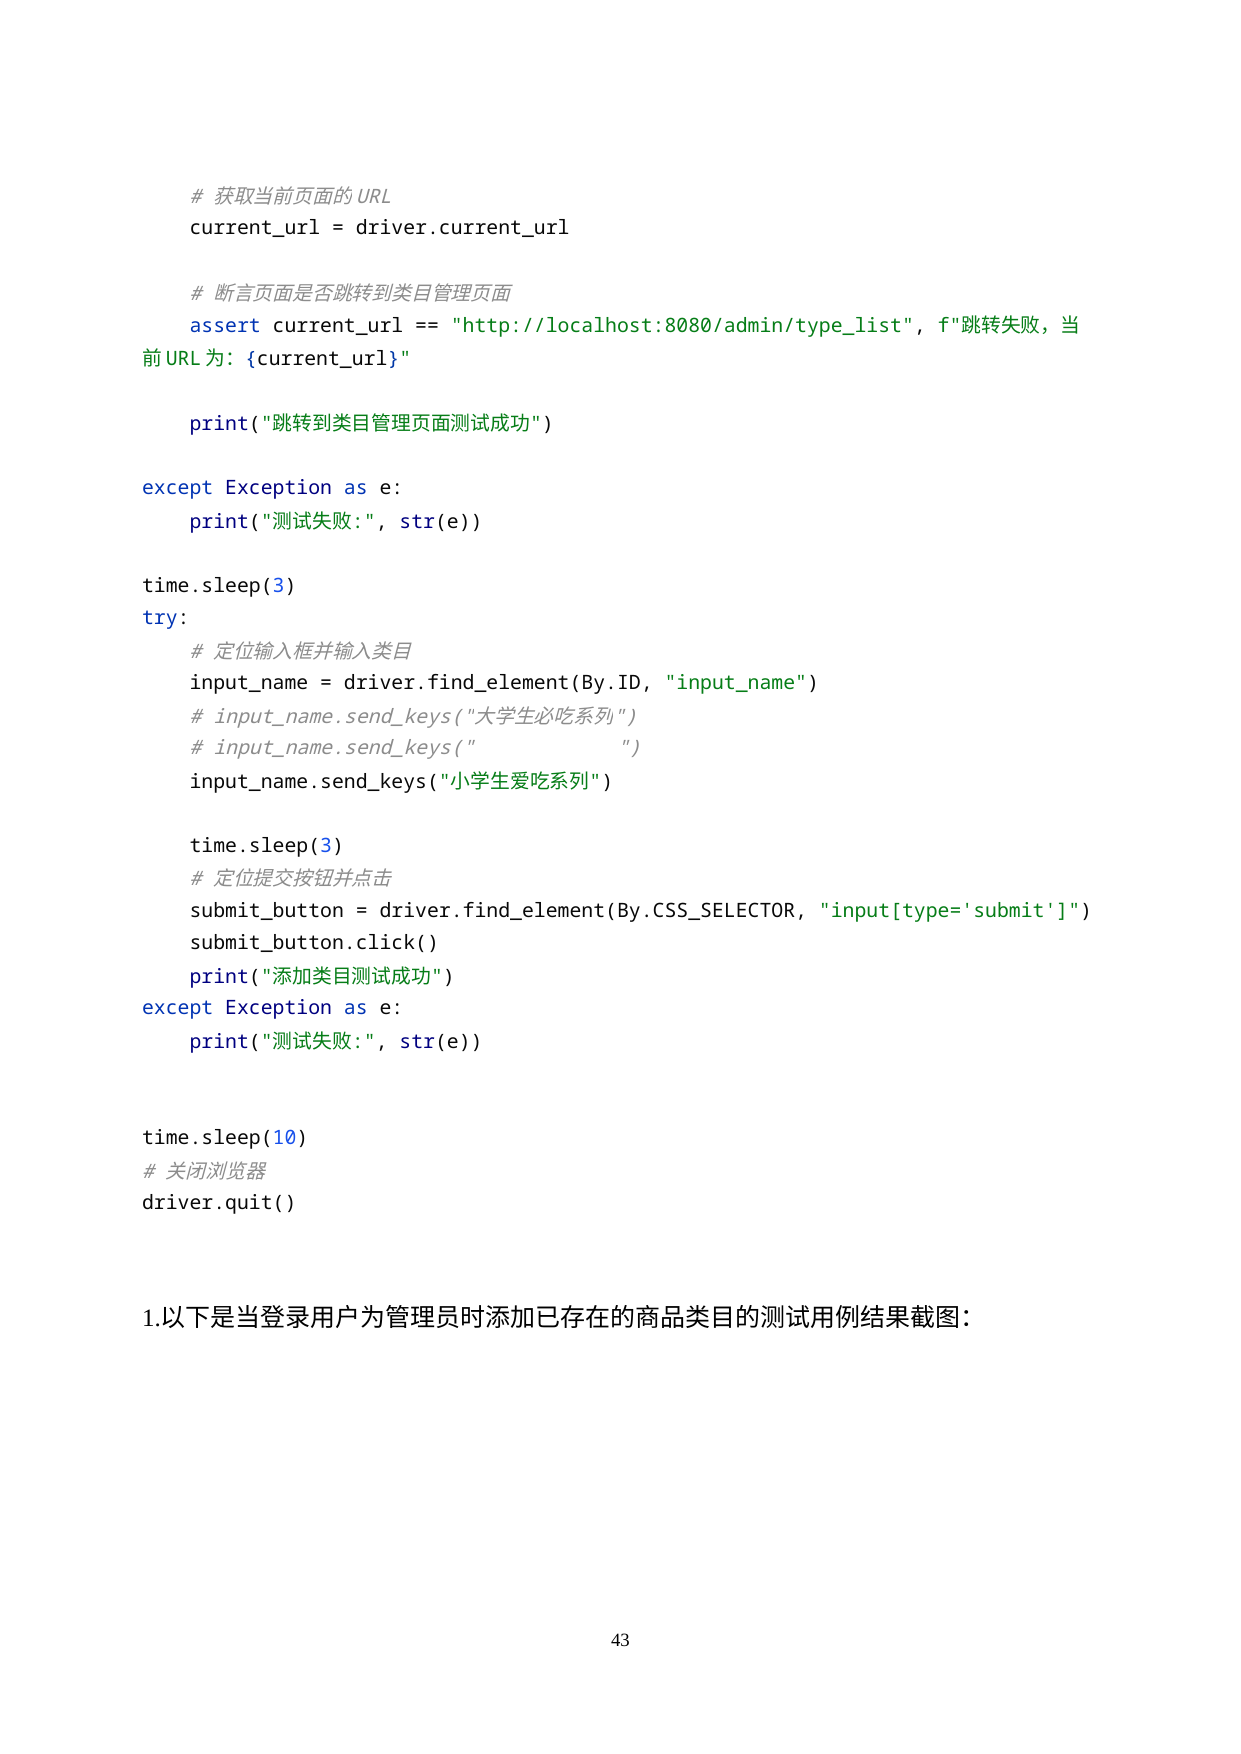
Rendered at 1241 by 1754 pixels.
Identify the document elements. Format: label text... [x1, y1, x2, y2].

text 1.以下是当登录用户为管理员时添加已存在的商品类目的测试用例结果截图： [142, 1283, 1098, 1348]
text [142, 146, 1098, 1218]
